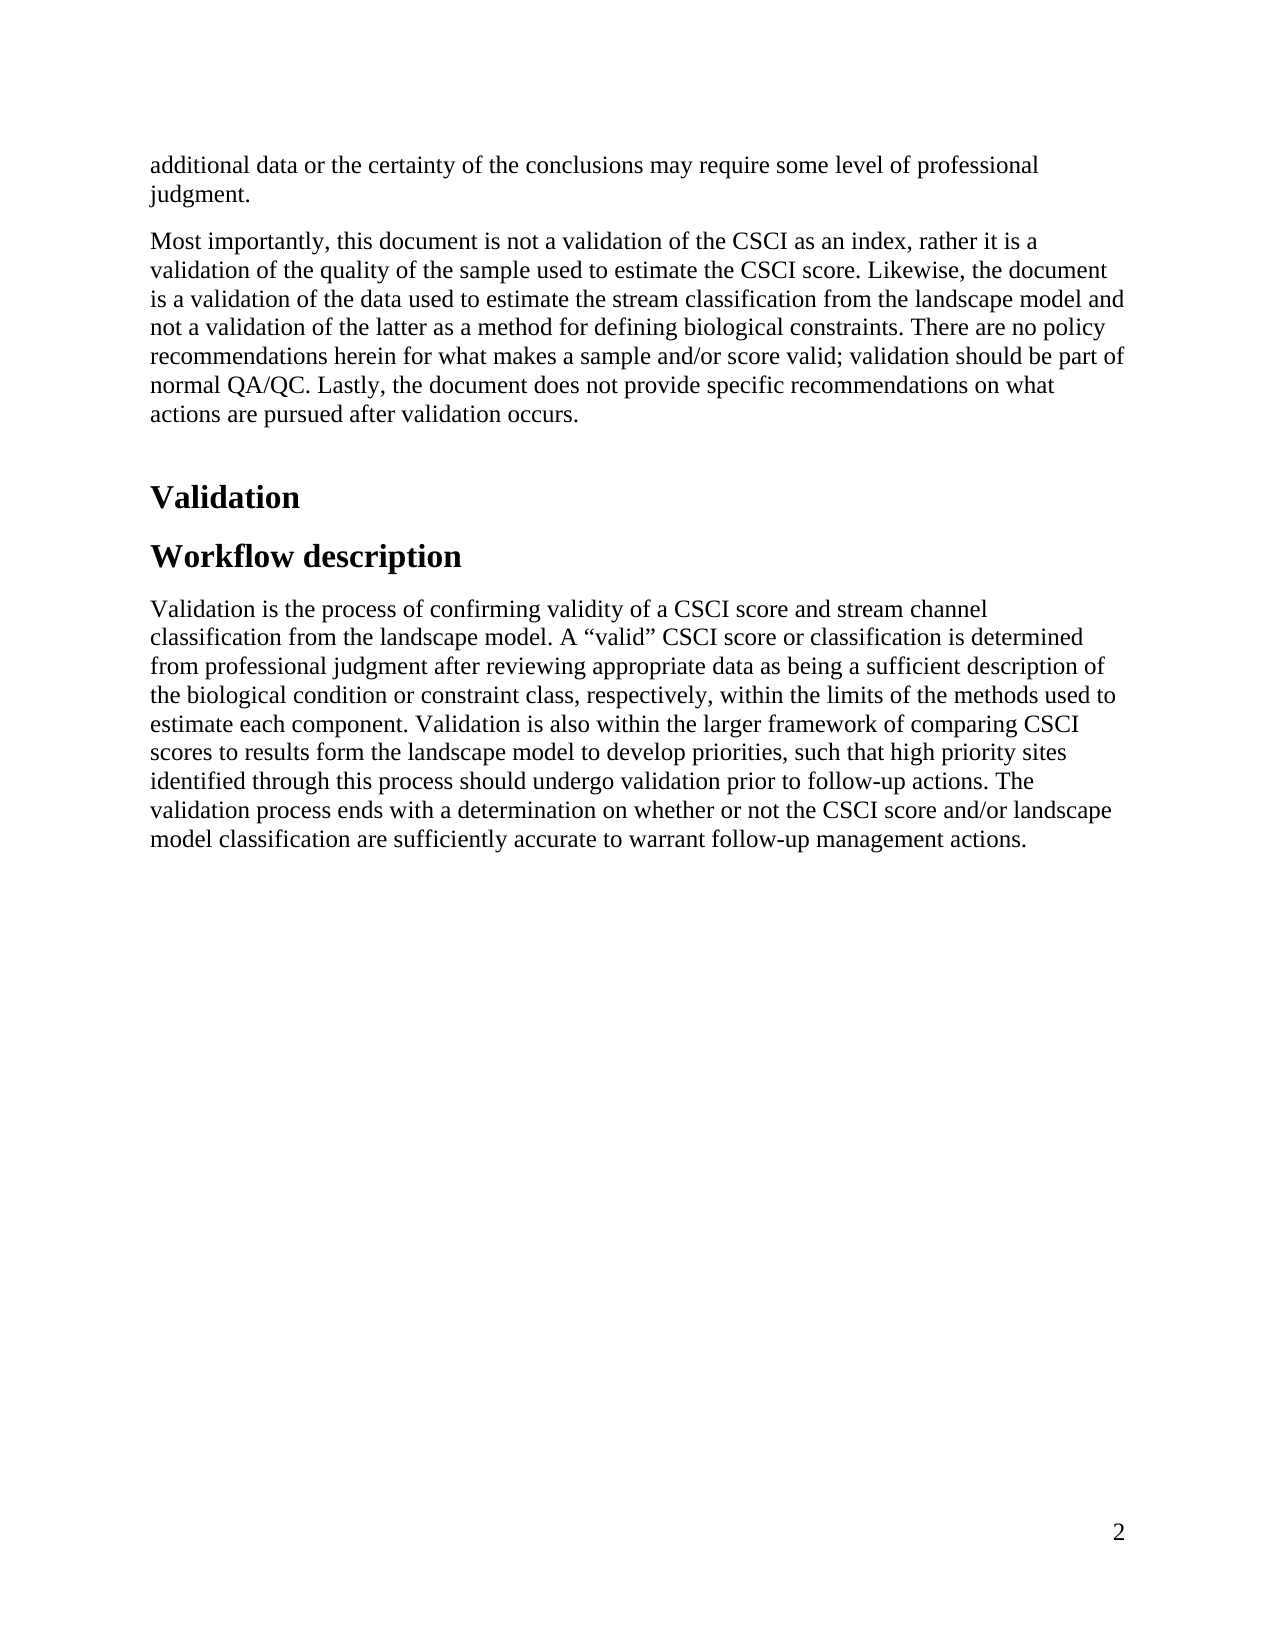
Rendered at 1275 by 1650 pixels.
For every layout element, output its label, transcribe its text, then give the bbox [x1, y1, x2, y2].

subtitle Validation [150, 477, 1125, 516]
subtitle Workflow description [150, 537, 1125, 575]
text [150, 150, 1125, 207]
text Validation is the process of confirming validity of a CSCI score and stream channel classification from the landscape model. A “valid” CSCI score or classification is determined from professional judgment after reviewing appropriate data as being a sufficient description of the biological condition or constraint class, respectively, within the limits of the methods used to estimate each component. Validation is also within the larger framework of comparing CSCI scores to results form the landscape model to develop priorities, such that high priority sites identified through this process should undergo validation prior to follow-up actions. The validation process ends with a determination on whether or not the CSCI score and/or landscape model classification are sufficiently accurate to warrant follow-up management actions. [150, 594, 1125, 852]
text Most importantly, this document is not a validation of the CSCI as an index, rather it is a validation of the quality of the sample used to estimate the CSCI score. Likewise, the document is a validation of the data used to estimate the stream classification from the landscape model and not a validation of the latter as a method for defining biological constraints. There are no policy recommendations herein for what makes a sample and/or score valid; validation should be part of normal QA/QC. Lastly, the document does not provide specific recommendations on what actions are pursued after validation occurs. [150, 226, 1125, 427]
